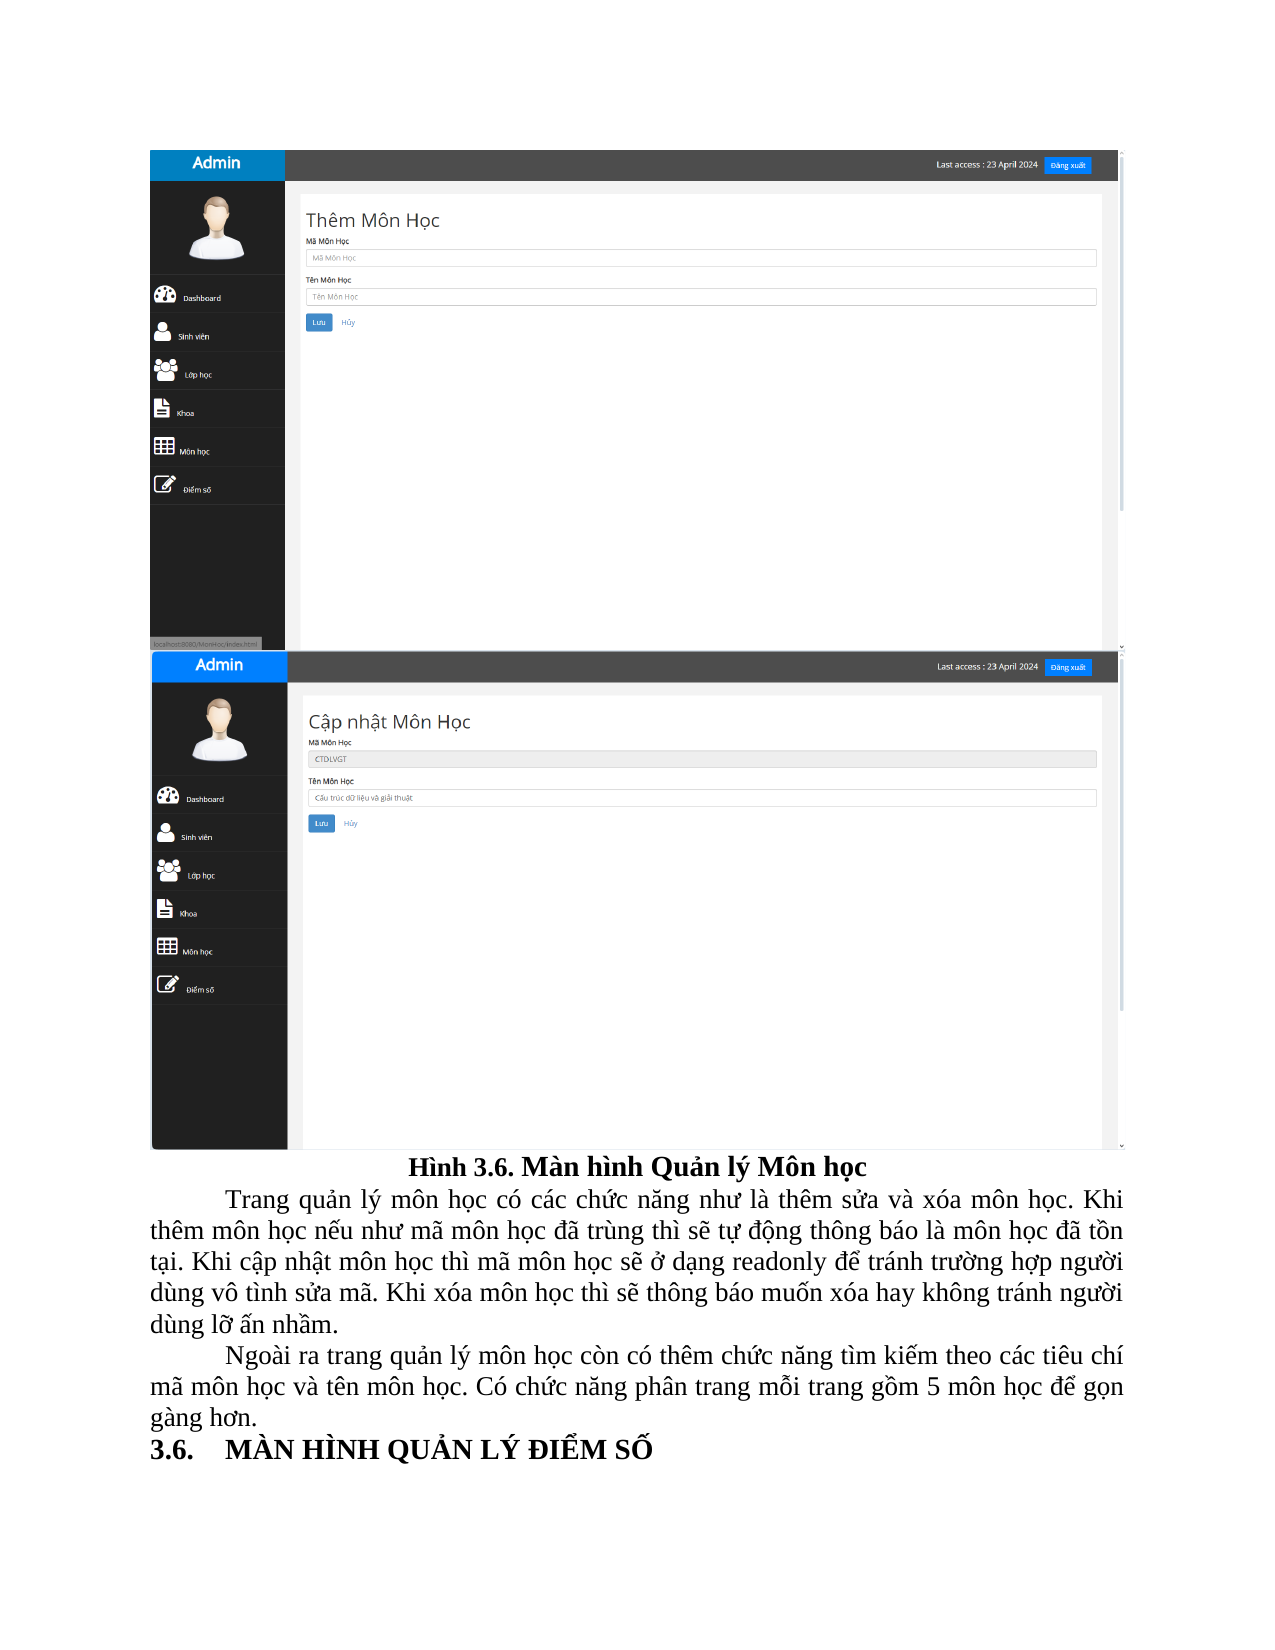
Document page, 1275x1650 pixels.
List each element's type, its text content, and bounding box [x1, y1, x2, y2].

picture [233, 160, 240, 168]
picture [201, 156, 211, 168]
picture [150, 150, 1125, 1150]
text Hình 3.6. Màn hình Quản lý Môn học [150, 1150, 1125, 1183]
picture [225, 160, 230, 168]
picture [194, 157, 200, 167]
text Trang quản lý môn học có các chức năng như là thêm sửa và xóa môn học. Khi thêm môn học nếu như mã môn học đã trùng thì sẽ tự động thông báo là môn học đã tồn tại. Khi cập nhật môn học thì mã môn học sẽ ở dạng readonly để tránh trường hợp người dùng vô tình sửa mã. Khi xóa môn học thì sẽ thông báo muốn xóa hay không tránh người dùng lỡ ấn nhầm. [150, 1183, 1125, 1339]
text Ngoài ra trang quản lý môn học còn có thêm chức năng tìm kiếm theo các tiêu chí mã môn học và tên môn học. Có chức năng phân trang mỗi trang gồm 5 môn học để gọn gàng hơn. [150, 1339, 1125, 1432]
picture [214, 160, 221, 168]
text 3.6. MÀN HÌNH QUẢN LÝ ĐIỂM SỐ [150, 1432, 1125, 1466]
